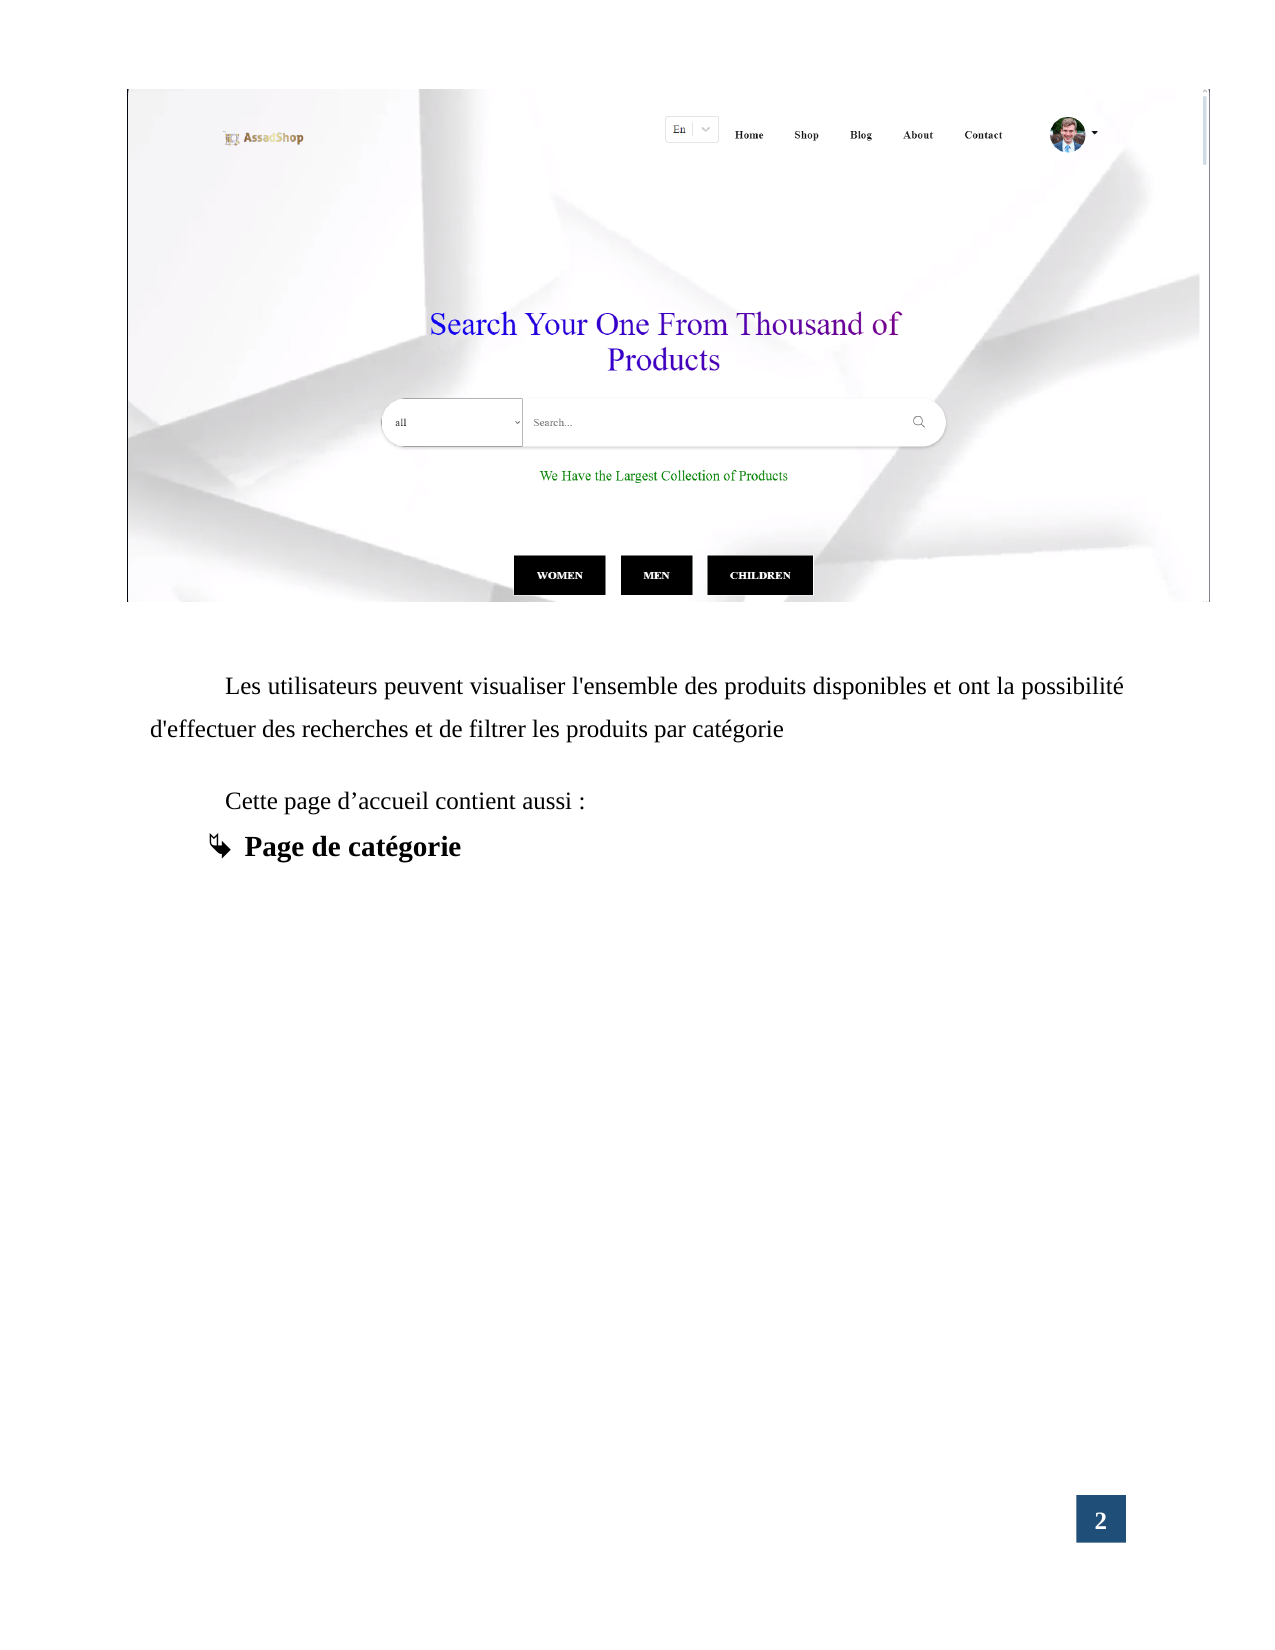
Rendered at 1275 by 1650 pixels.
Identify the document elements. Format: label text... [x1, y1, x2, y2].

text Les utilisateurs peuvent visualiser l'ensemble des produits disponibles et ont la possibilité d'effectuer des recherches et de filtrer les produits par catégorie [150, 671, 1125, 743]
picture [127, 89, 1210, 602]
text Cette page d’accueil contient aussi : [150, 786, 1125, 815]
list Page de catégorie [207, 829, 1173, 863]
